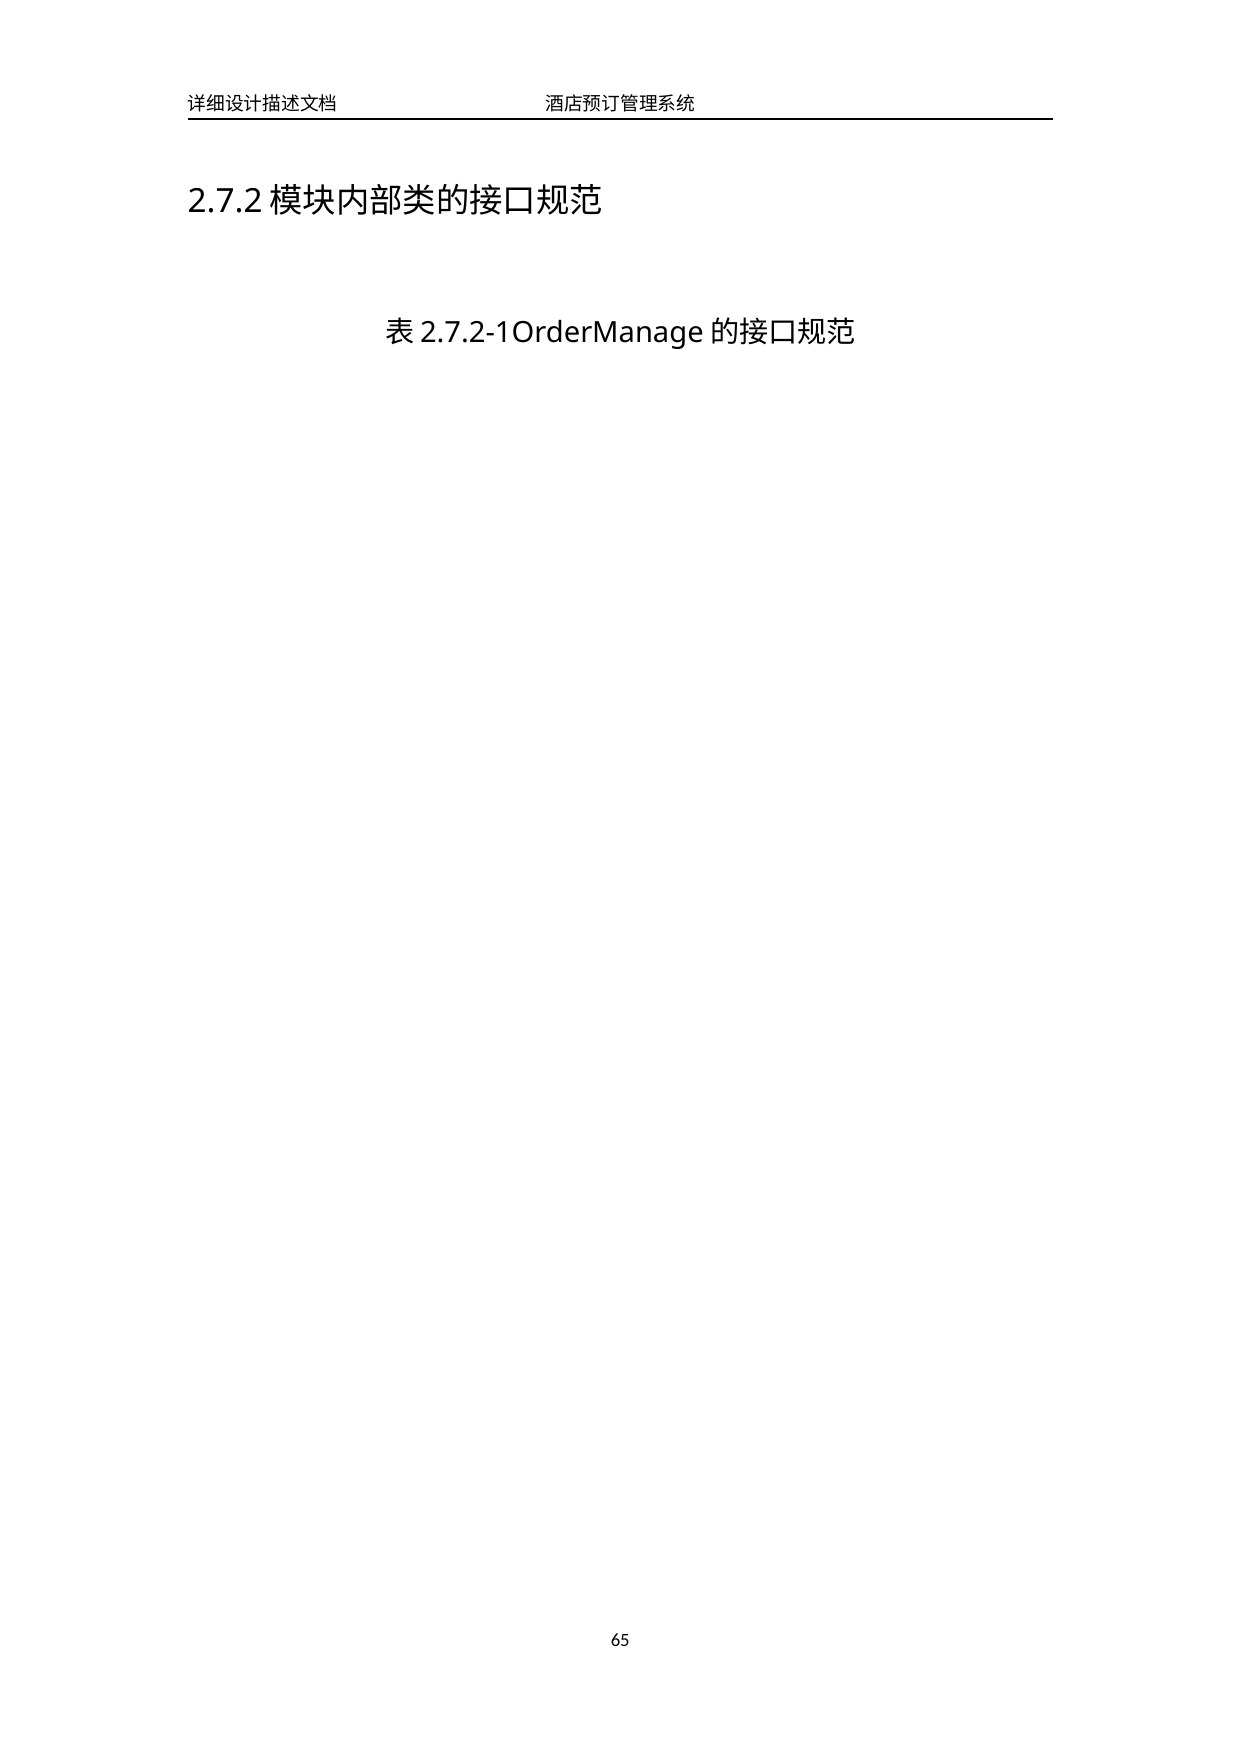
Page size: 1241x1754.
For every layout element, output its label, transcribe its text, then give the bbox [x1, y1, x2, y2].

subtitle 表2.7.2-1OrderManage的接口规范 [187, 296, 1053, 364]
subtitle 2.7.2模块内部类的接口规范 [187, 164, 1053, 232]
